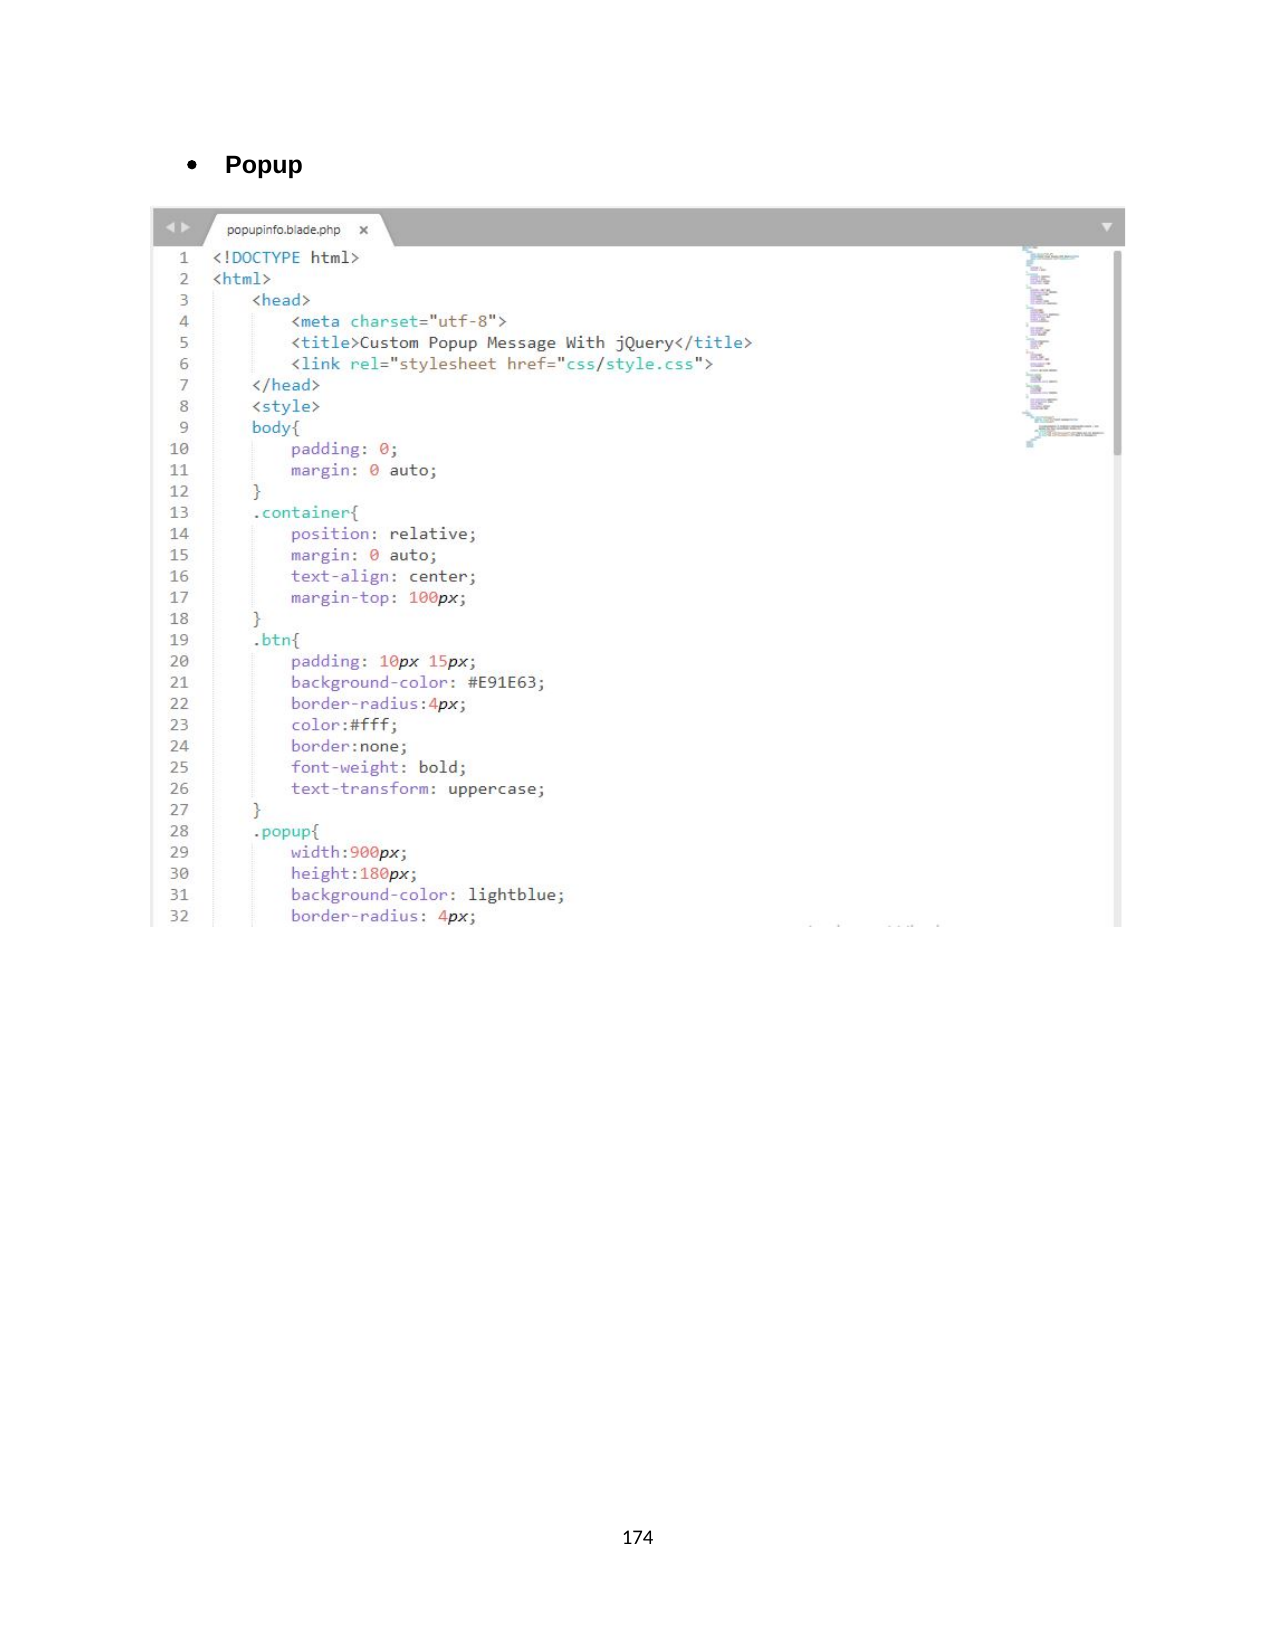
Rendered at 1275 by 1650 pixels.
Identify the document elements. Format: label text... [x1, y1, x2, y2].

list Popup [187, 150, 1125, 179]
picture [150, 205, 1125, 927]
